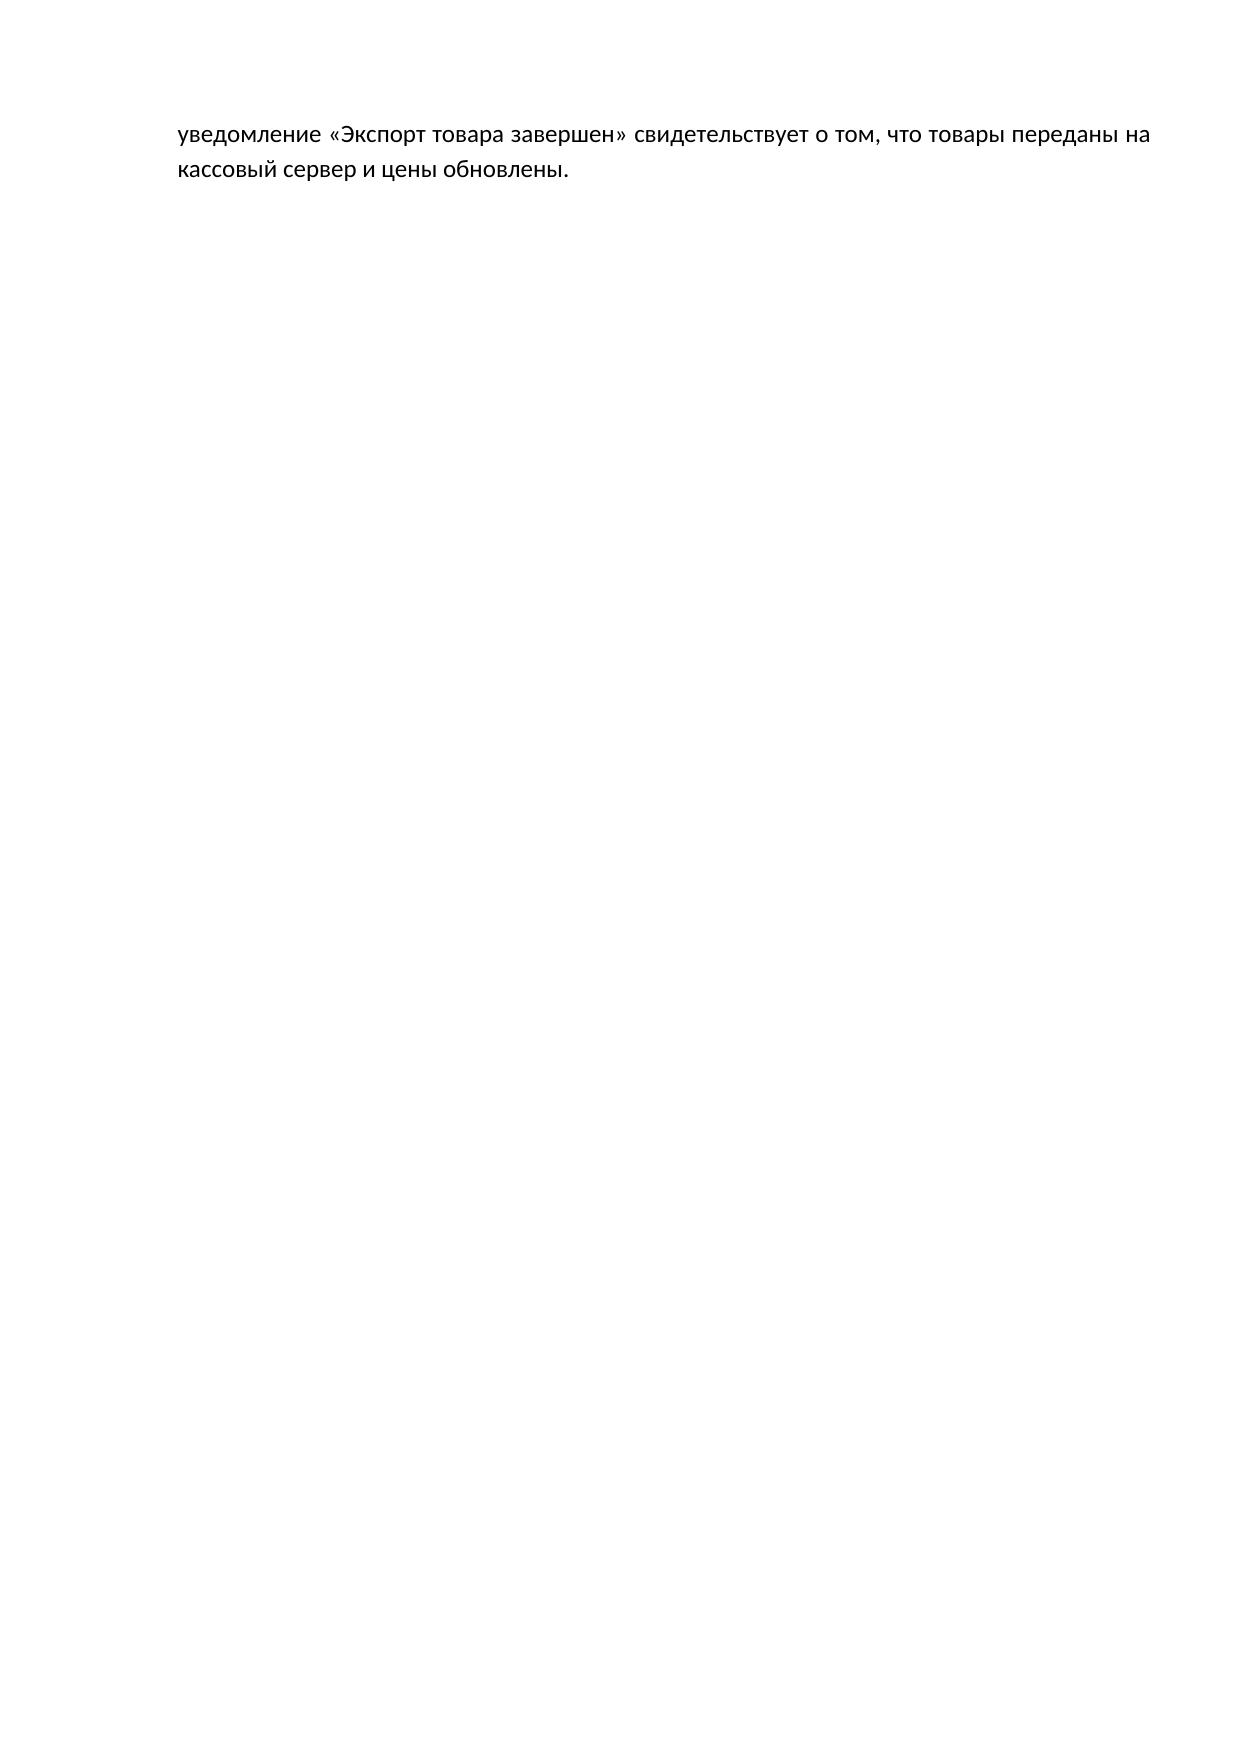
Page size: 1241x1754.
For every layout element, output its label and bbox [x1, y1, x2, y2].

text [177, 118, 1152, 184]
